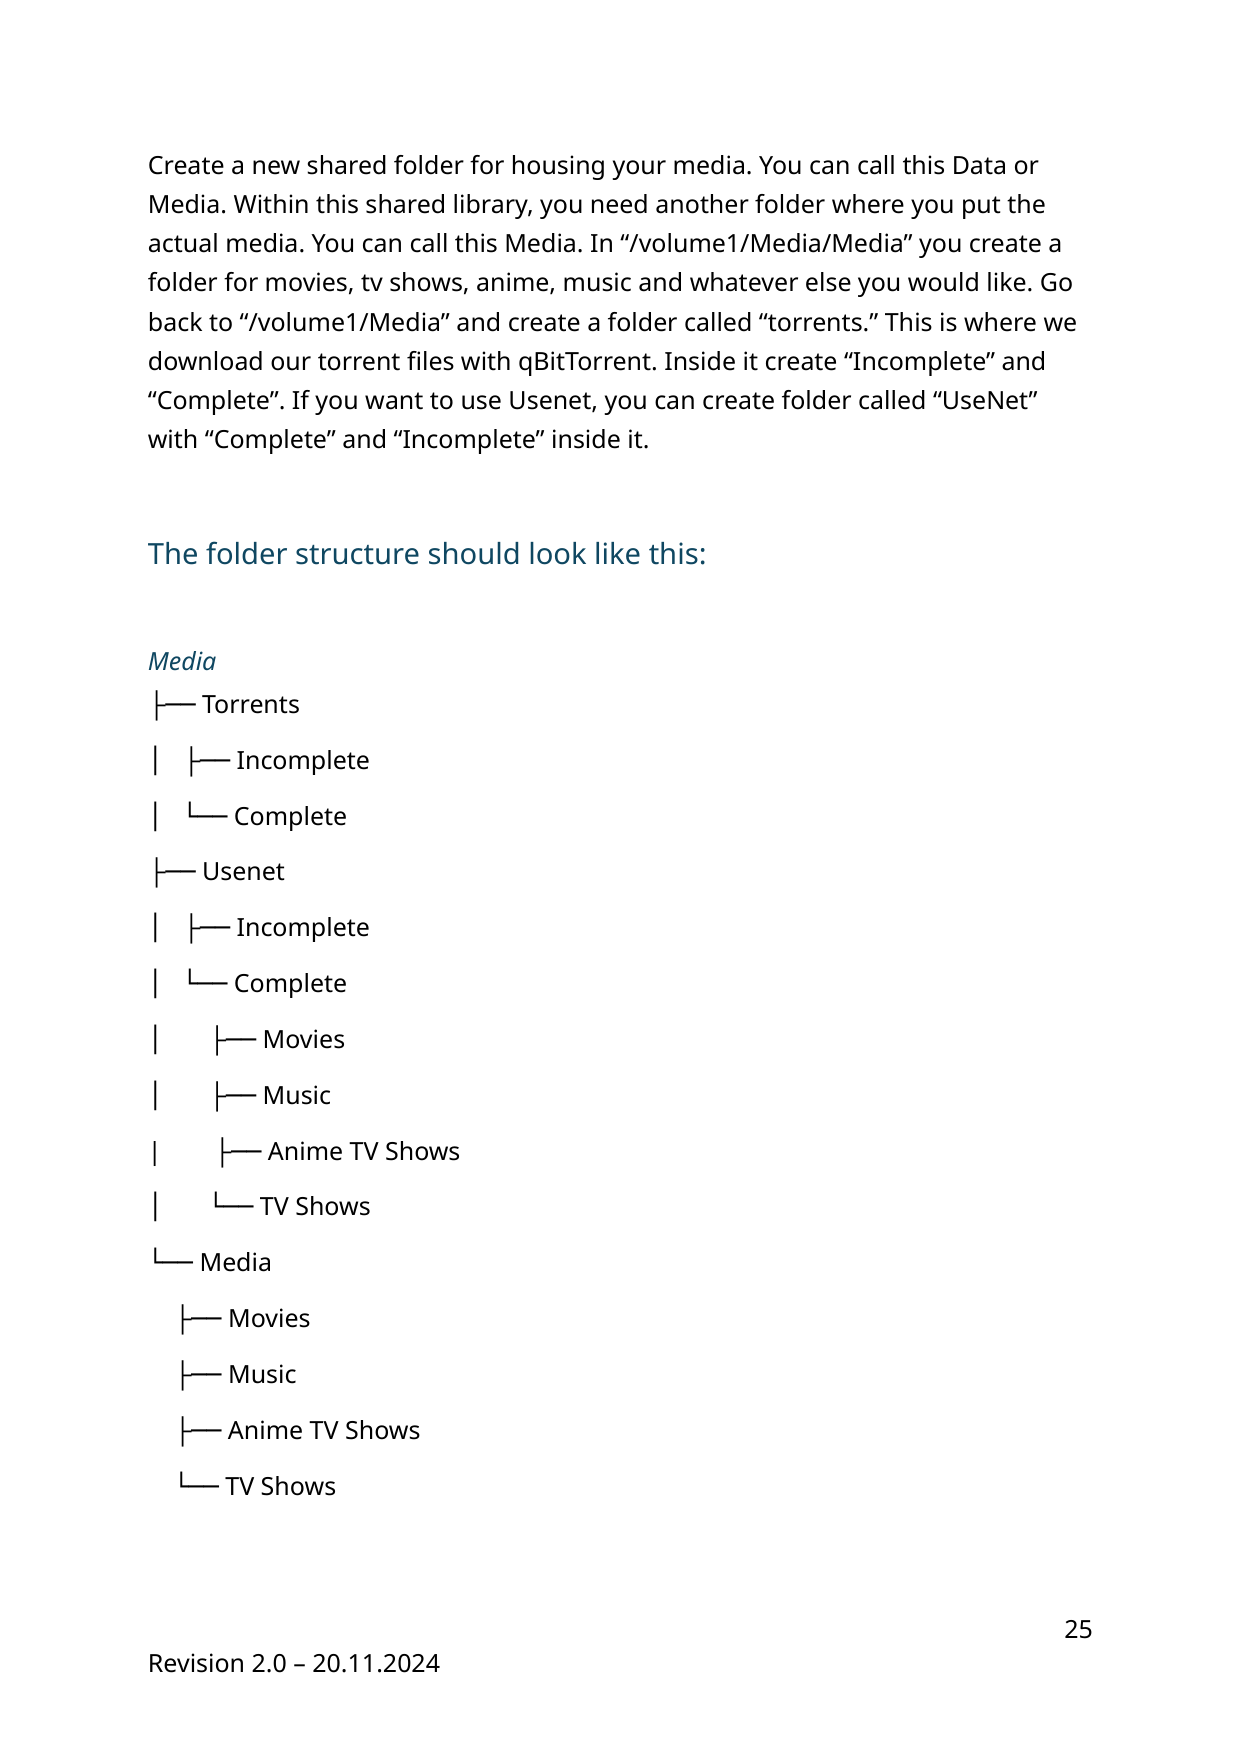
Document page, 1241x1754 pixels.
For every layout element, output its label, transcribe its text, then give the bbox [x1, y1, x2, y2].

text └── Media [148, 1245, 1093, 1279]
text Create a new shared folder for housing your media. You can call this Data or Media. Within this shared library, you need another folder where you put the actual media. You can call this Media. In “/volume1/Media/Media” you create a folder for movies, tv shows, anime, music and whatever else you would like. Go back to “/volume1/Media” and create a folder called “torrents.” This is where we download our torrent files with qBitTorrent. Inside it create “Incomplete” and “Complete”. If you want to use Usenet, you can create folder called “UseNet” with “Complete” and “Incomplete” inside it. [148, 148, 1093, 456]
text | ├── Anime TV Shows [148, 1133, 1093, 1167]
text │ ├── Movies [148, 1022, 1093, 1056]
text │ ├── Incomplete [148, 910, 1093, 944]
text ├── Music [148, 1357, 1093, 1391]
text └── TV Shows [148, 1468, 1093, 1502]
text ├── Movies [148, 1301, 1093, 1335]
subtitle The folder structure should look like this: [148, 533, 1093, 573]
text │ ├── Music [148, 1077, 1093, 1111]
text │ └── TV Shows [148, 1189, 1093, 1223]
text │ ├── Incomplete [148, 742, 1093, 776]
text │ └── Complete [148, 798, 1093, 832]
text ├── Anime TV Shows [148, 1412, 1093, 1446]
subtitle Media [148, 643, 1093, 677]
text │ └── Complete [148, 966, 1093, 1000]
text ├── Usenet [148, 854, 1093, 888]
text ├── Torrents [148, 687, 1093, 721]
